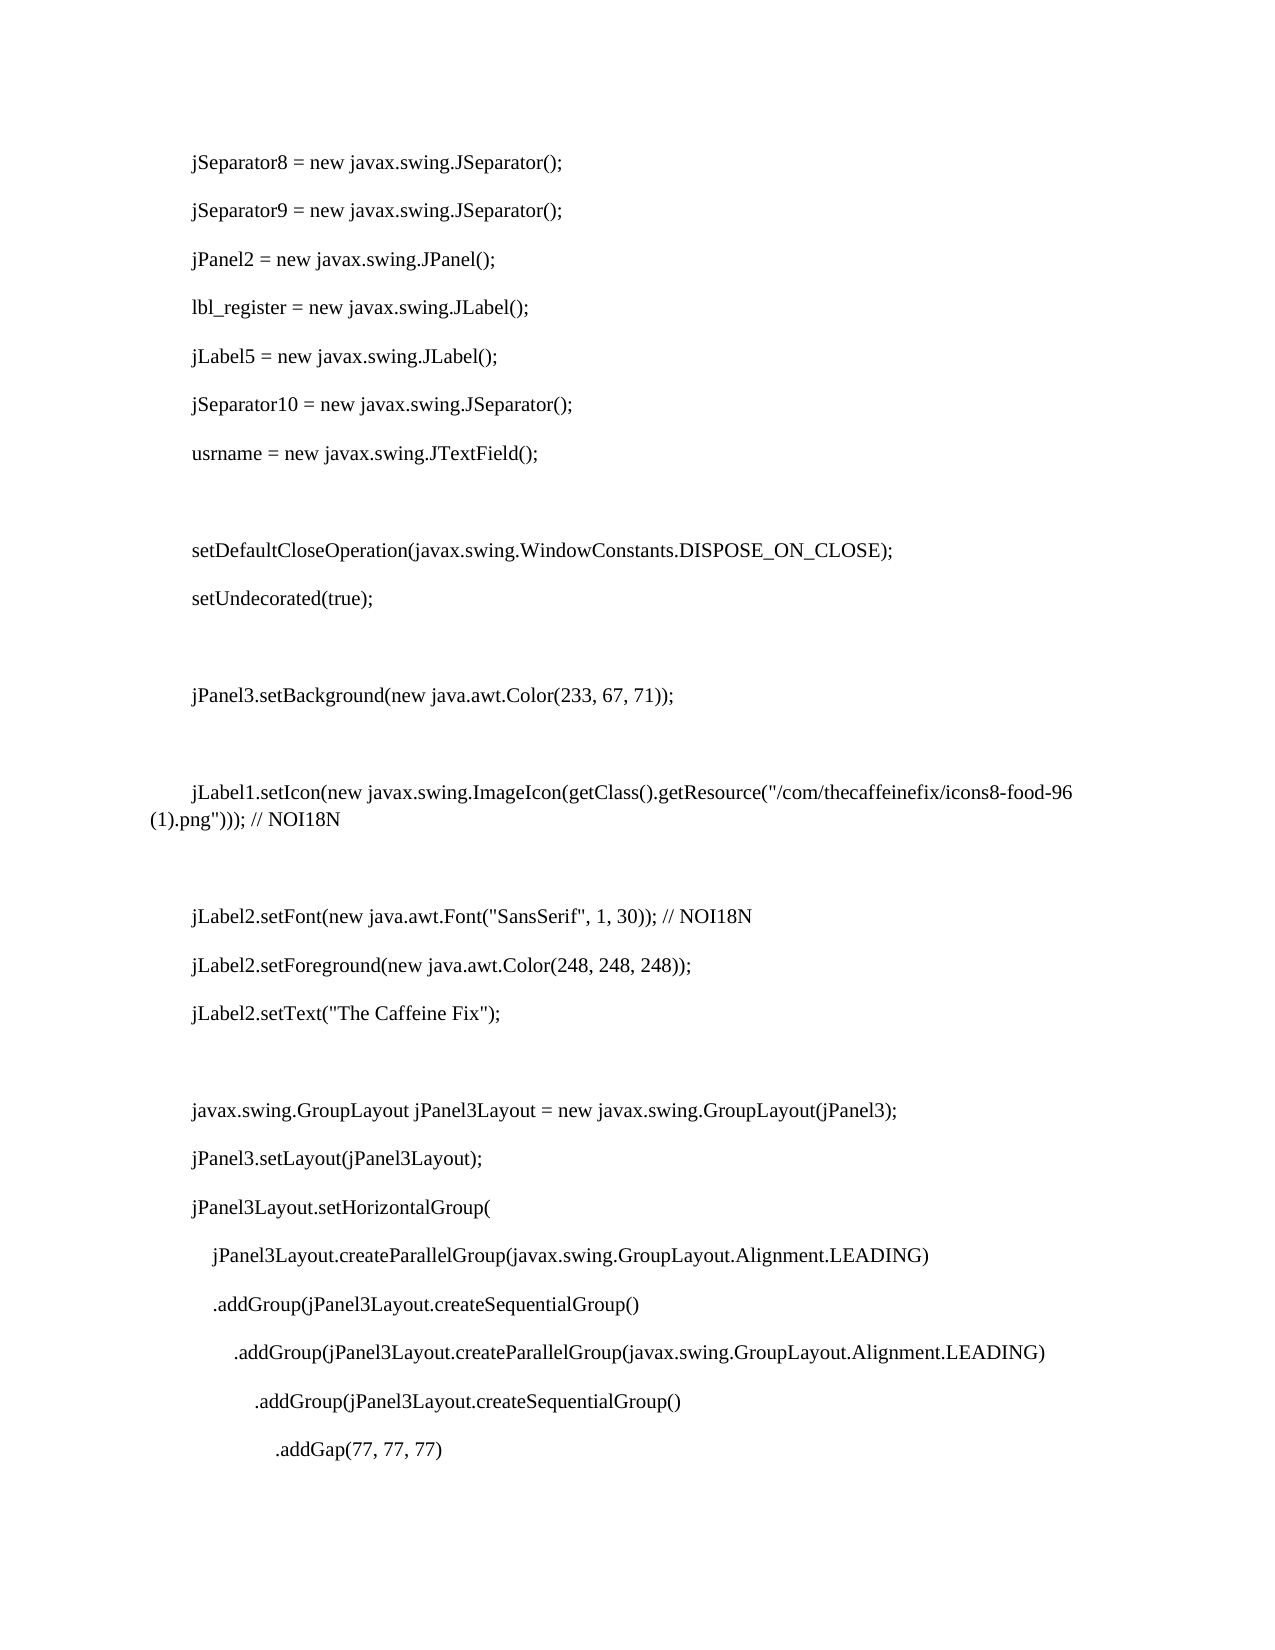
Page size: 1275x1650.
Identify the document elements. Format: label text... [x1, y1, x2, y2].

text .addGroup(jPanel3Layout.createParallelGroup(javax.swing.GroupLayout.Alignment.LEADING) [150, 1340, 1125, 1364]
text jLabel1.setIcon(new javax.swing.ImageIcon(getClass().getResource("/com/thecaffeinefix/icons8-food-96 (1).png"))); // NOI18N [150, 780, 1125, 831]
text setDefaultCloseOperation(javax.swing.WindowConstants.DISPOSE_ON_CLOSE); [150, 537, 1125, 562]
text jLabel2.setText("The Caffeine Fix"); [150, 1001, 1125, 1025]
text jPanel2 = new javax.swing.JPanel(); [150, 247, 1125, 271]
text lbl_register = new javax.swing.JLabel(); [150, 295, 1125, 319]
text usrname = new javax.swing.JTextField(); [150, 441, 1125, 465]
text jPanel3.setBackground(new java.awt.Color(233, 67, 71)); [150, 683, 1125, 707]
text jLabel2.setFont(new java.awt.Font("SansSerif", 1, 30)); // NOI18N [150, 904, 1125, 928]
text jSeparator9 = new javax.swing.JSeparator(); [150, 198, 1125, 222]
text .addGap(77, 77, 77) [150, 1437, 1125, 1461]
text jPanel3Layout.setHorizontalGroup( [150, 1195, 1125, 1219]
text javax.swing.GroupLayout jPanel3Layout = new javax.swing.GroupLayout(jPanel3); [150, 1098, 1125, 1122]
text setUndecorated(true); [150, 586, 1125, 610]
text jLabel5 = new javax.swing.JLabel(); [150, 344, 1125, 368]
text jPanel3.setLayout(jPanel3Layout); [150, 1146, 1125, 1170]
text .addGroup(jPanel3Layout.createSequentialGroup() [150, 1292, 1125, 1316]
text jSeparator10 = new javax.swing.JSeparator(); [150, 392, 1125, 416]
text jPanel3Layout.createParallelGroup(javax.swing.GroupLayout.Alignment.LEADING) [150, 1243, 1125, 1267]
text jLabel2.setForeground(new java.awt.Color(248, 248, 248)); [150, 953, 1125, 977]
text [150, 1388, 1125, 1413]
text jSeparator8 = new javax.swing.JSeparator(); [150, 150, 1125, 174]
